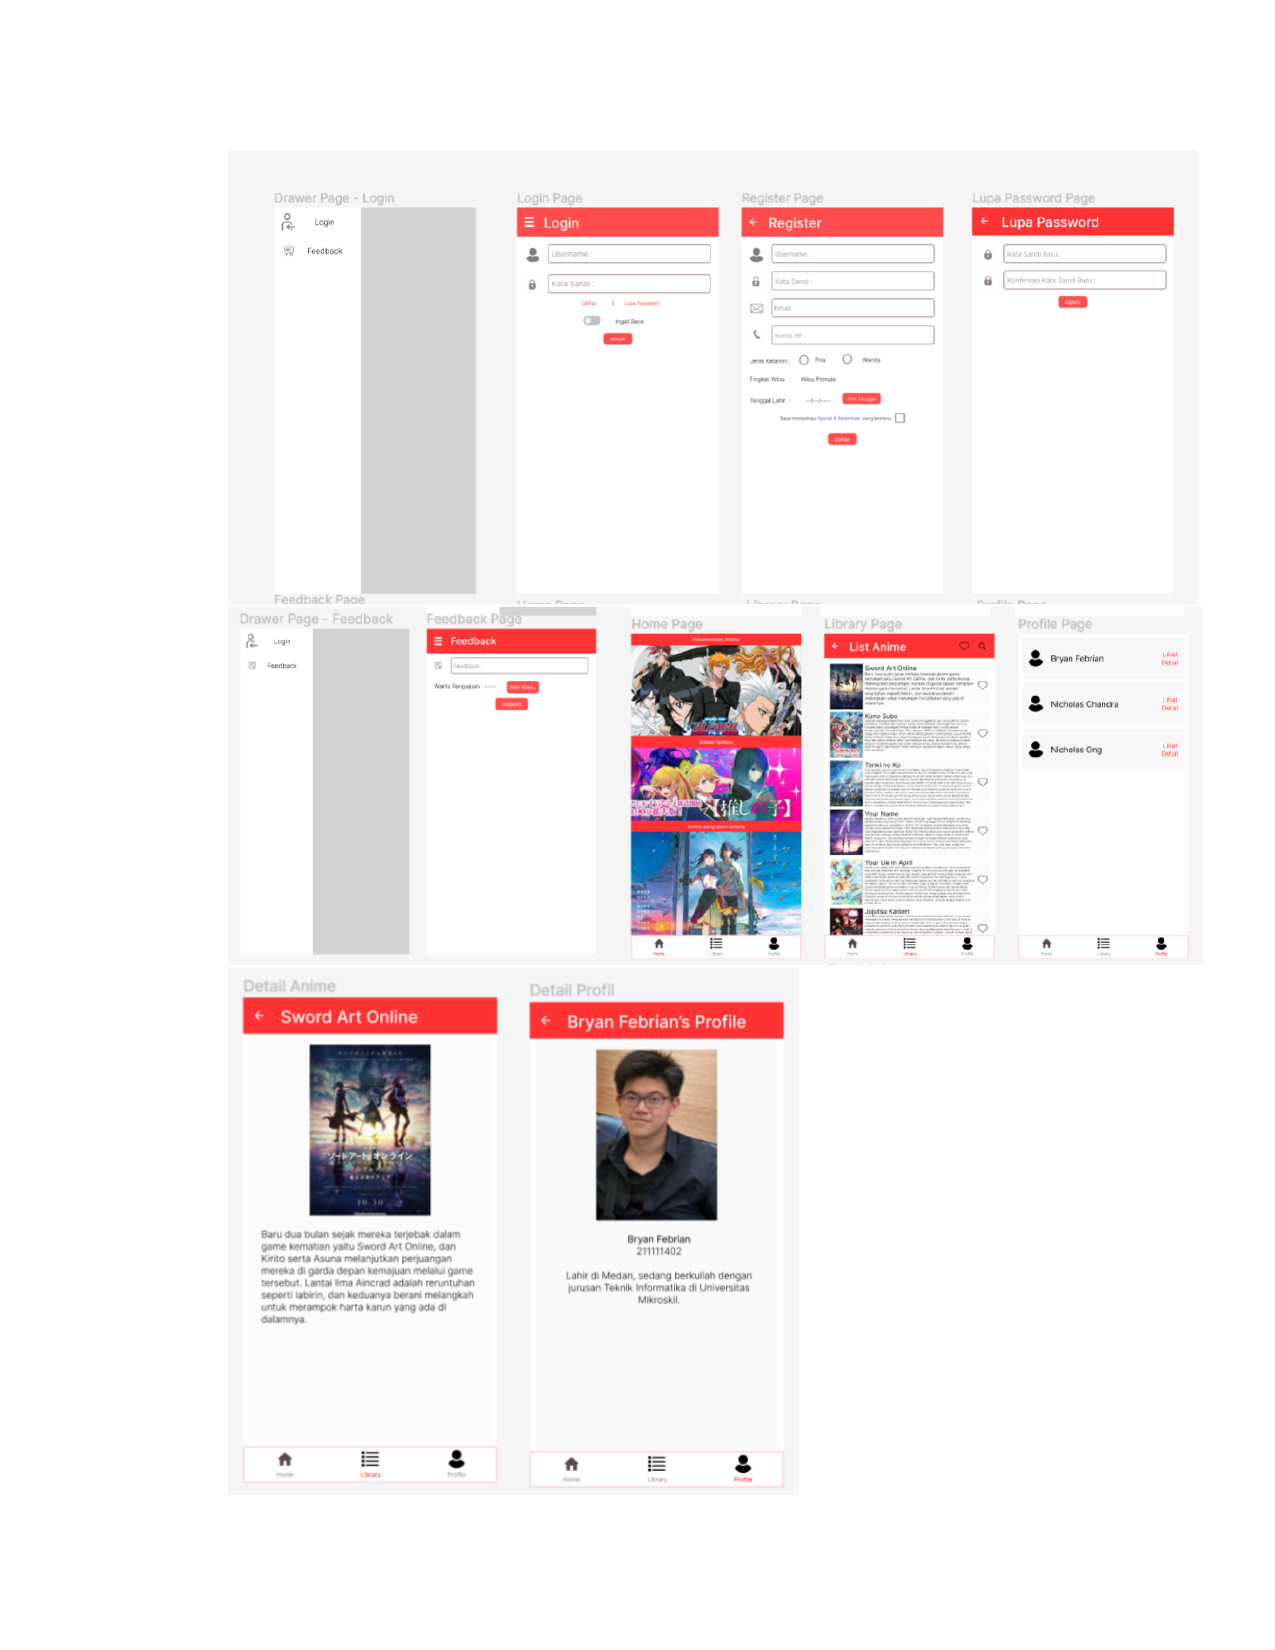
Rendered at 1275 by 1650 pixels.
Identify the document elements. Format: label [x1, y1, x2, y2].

picture [228, 968, 799, 1495]
picture [228, 150, 1198, 604]
picture [228, 607, 1204, 965]
